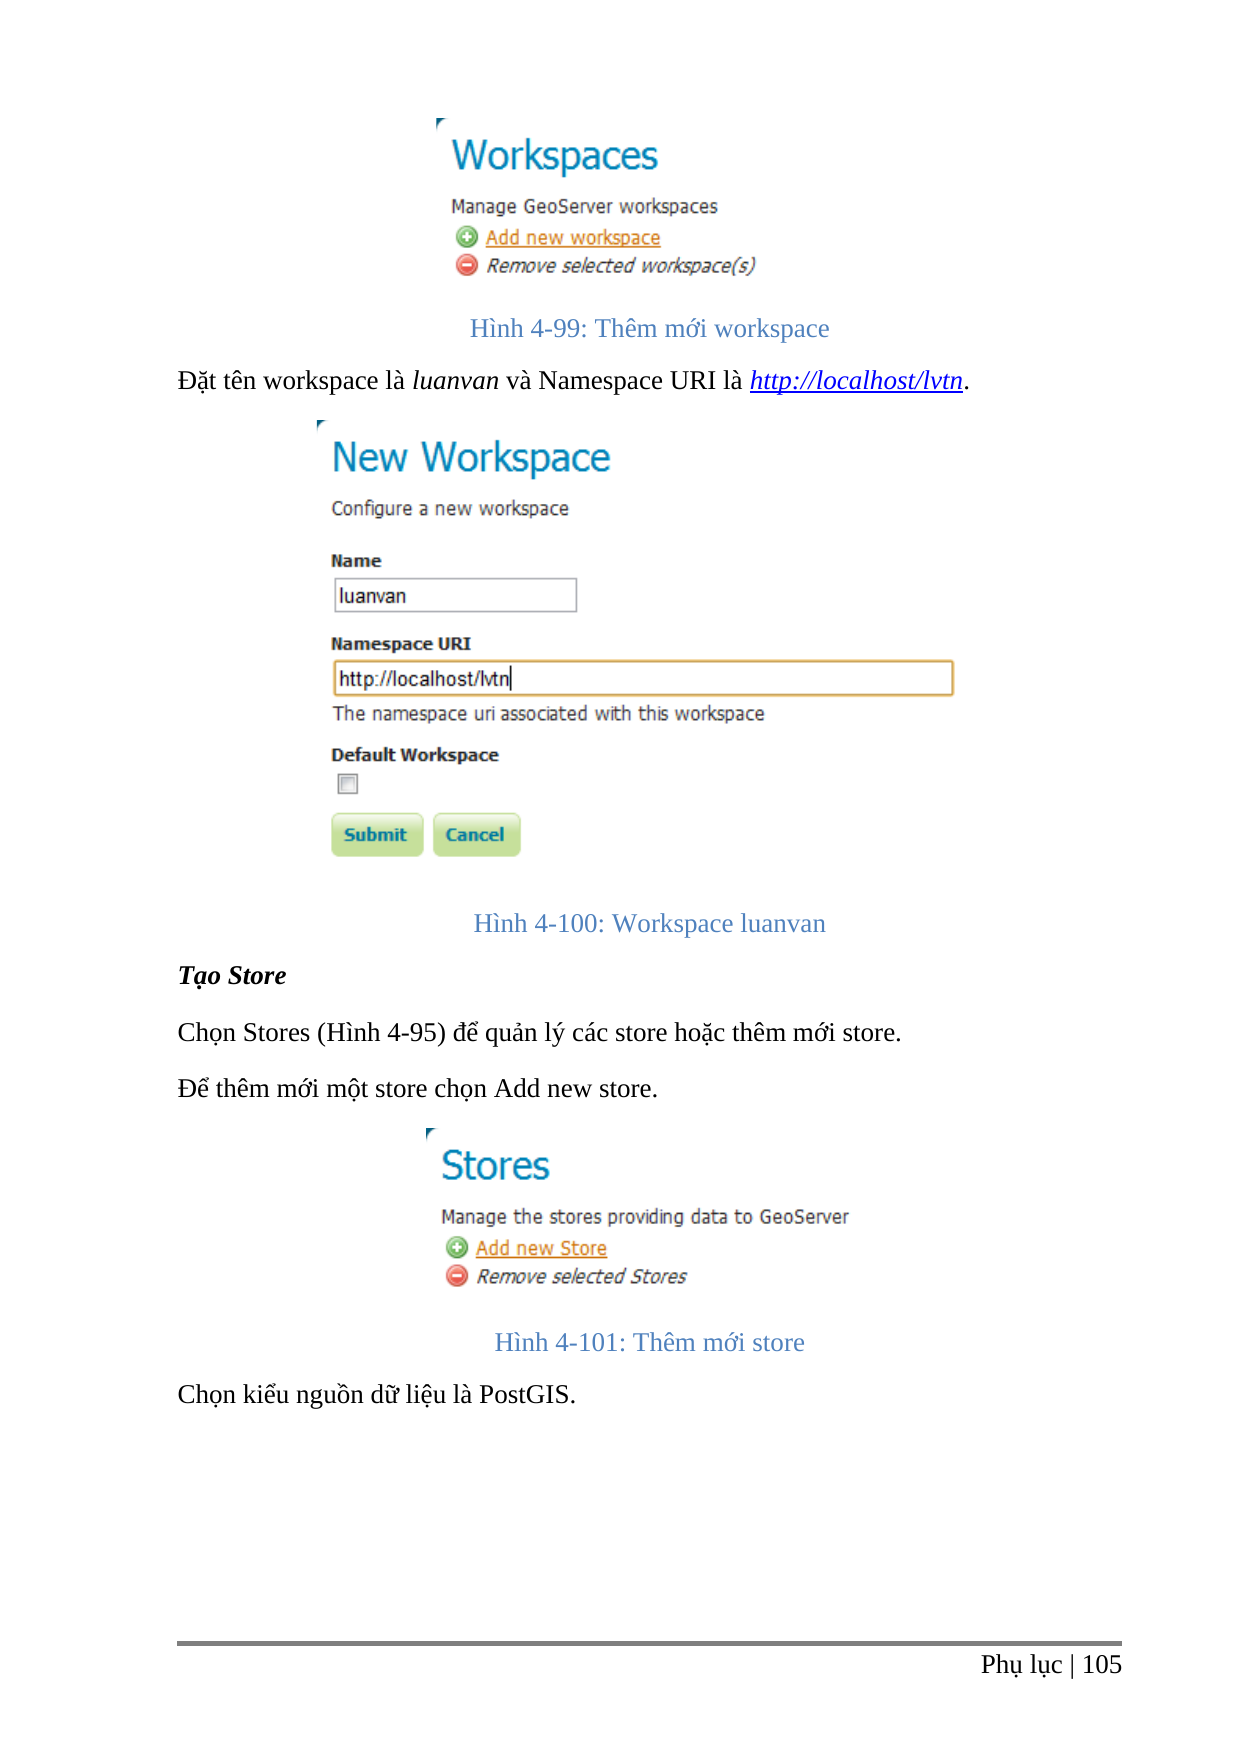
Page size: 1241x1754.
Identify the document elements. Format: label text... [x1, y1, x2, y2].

text Chọn kiểu nguồn dữ liệu là PostGIS. [177, 1378, 1122, 1409]
text Đặt tên workspace là luanvan và Namespace URI là http://localhost/lvtn. [177, 364, 1122, 395]
picture [426, 1128, 873, 1301]
text Để thêm mới một store chọn Add new store. [177, 1072, 1122, 1103]
text Tạo Store [177, 959, 1122, 990]
picture [316, 420, 983, 882]
picture [436, 118, 863, 287]
